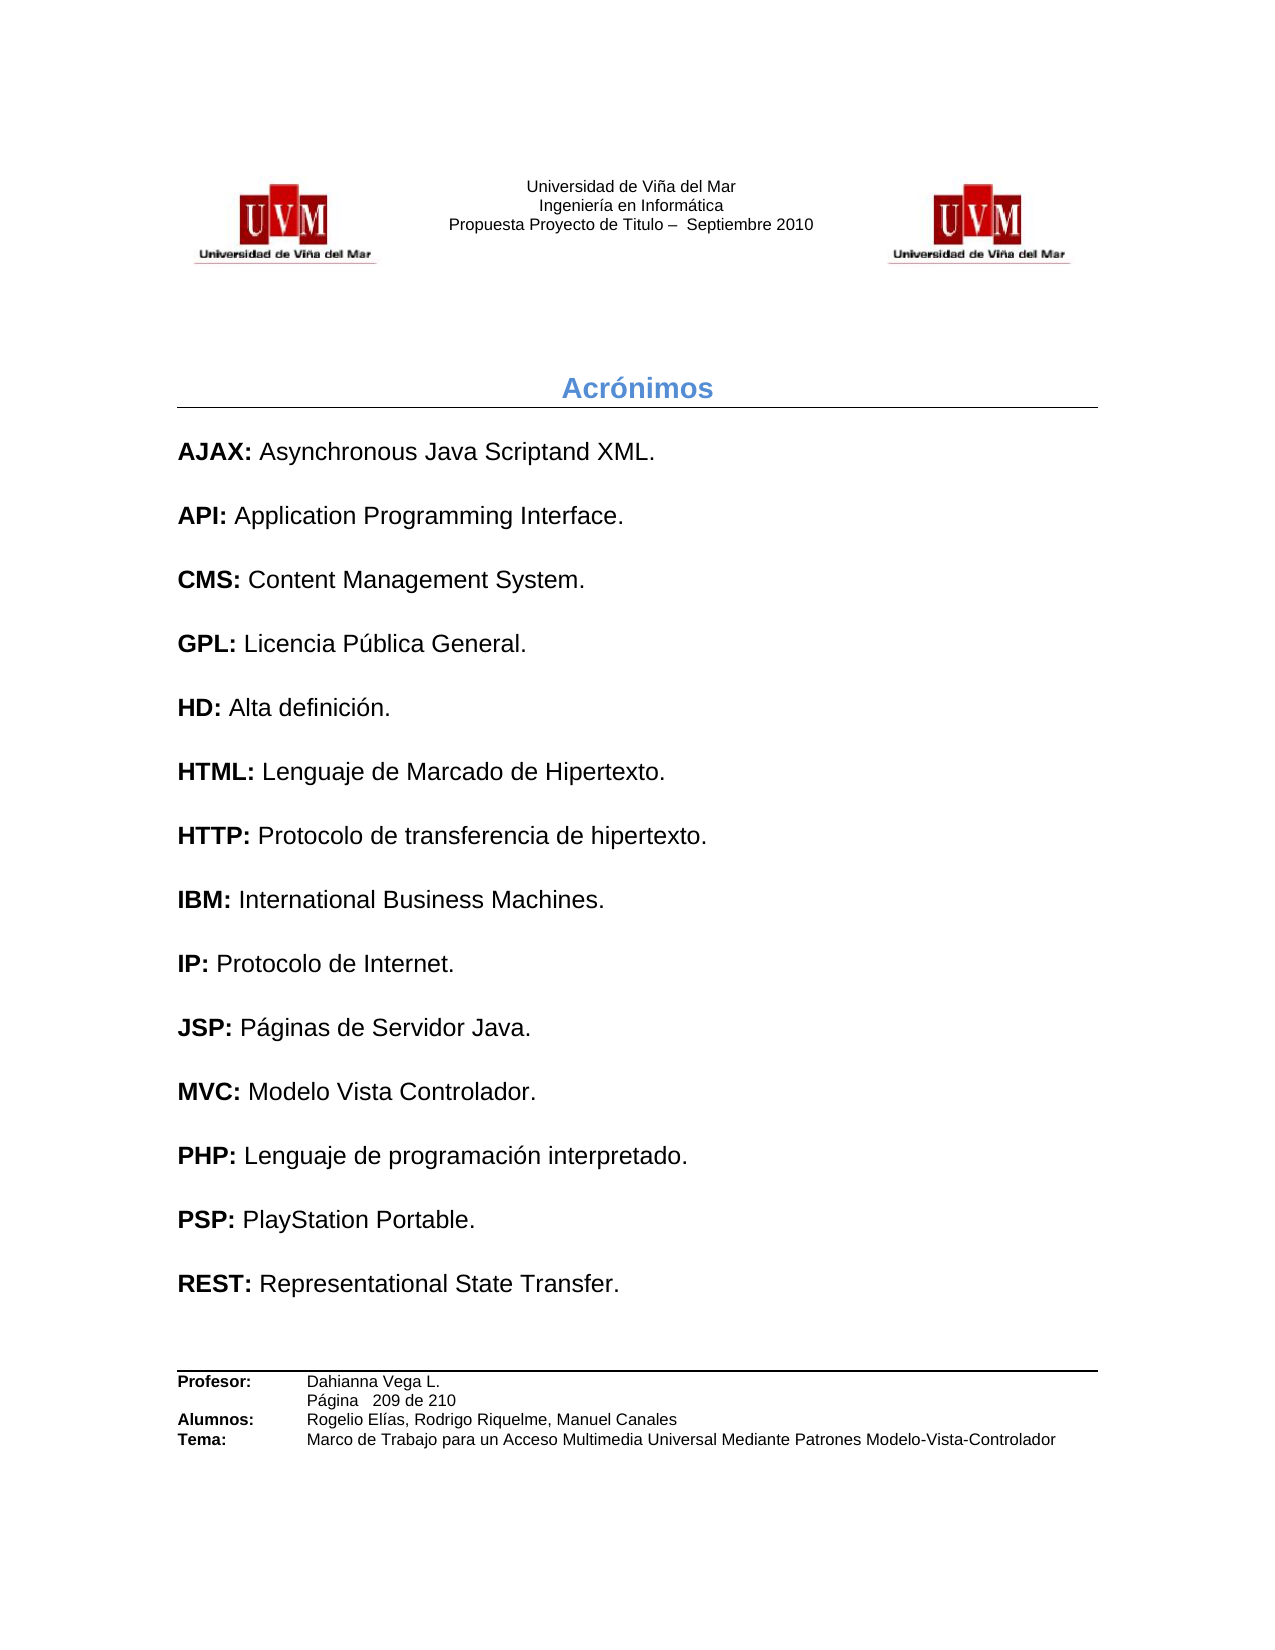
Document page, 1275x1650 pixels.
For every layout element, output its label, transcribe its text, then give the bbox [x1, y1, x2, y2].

text CMS: Content Management System. [177, 565, 1098, 594]
text AJAX: Asynchronous Java Scriptand XML. [177, 437, 1098, 466]
text HD: Alta definición. [177, 693, 1098, 722]
text HTTP: Protocolo de transferencia de hipertexto. [177, 821, 1098, 850]
picture [871, 176, 1084, 267]
title Acrónimos [177, 371, 1098, 407]
text REST: Representational State Transfer. [177, 1269, 1098, 1297]
text JSP: Páginas de Servidor Java. [177, 1013, 1098, 1042]
text MVC: Modelo Vista Controlador. [177, 1077, 1098, 1106]
text IBM: International Business Machines. [177, 885, 1098, 914]
text GPL: Licencia Pública General. [177, 629, 1098, 658]
text PSP: PlayStation Portable. [177, 1205, 1098, 1233]
picture [177, 176, 390, 267]
text API: Application Programming Interface. [177, 501, 1098, 530]
text IP: Protocolo de Internet. [177, 949, 1098, 978]
text PHP: Lenguaje de programación interpretado. [177, 1141, 1098, 1169]
text HTML: Lenguaje de Marcado de Hipertexto. [177, 757, 1098, 786]
